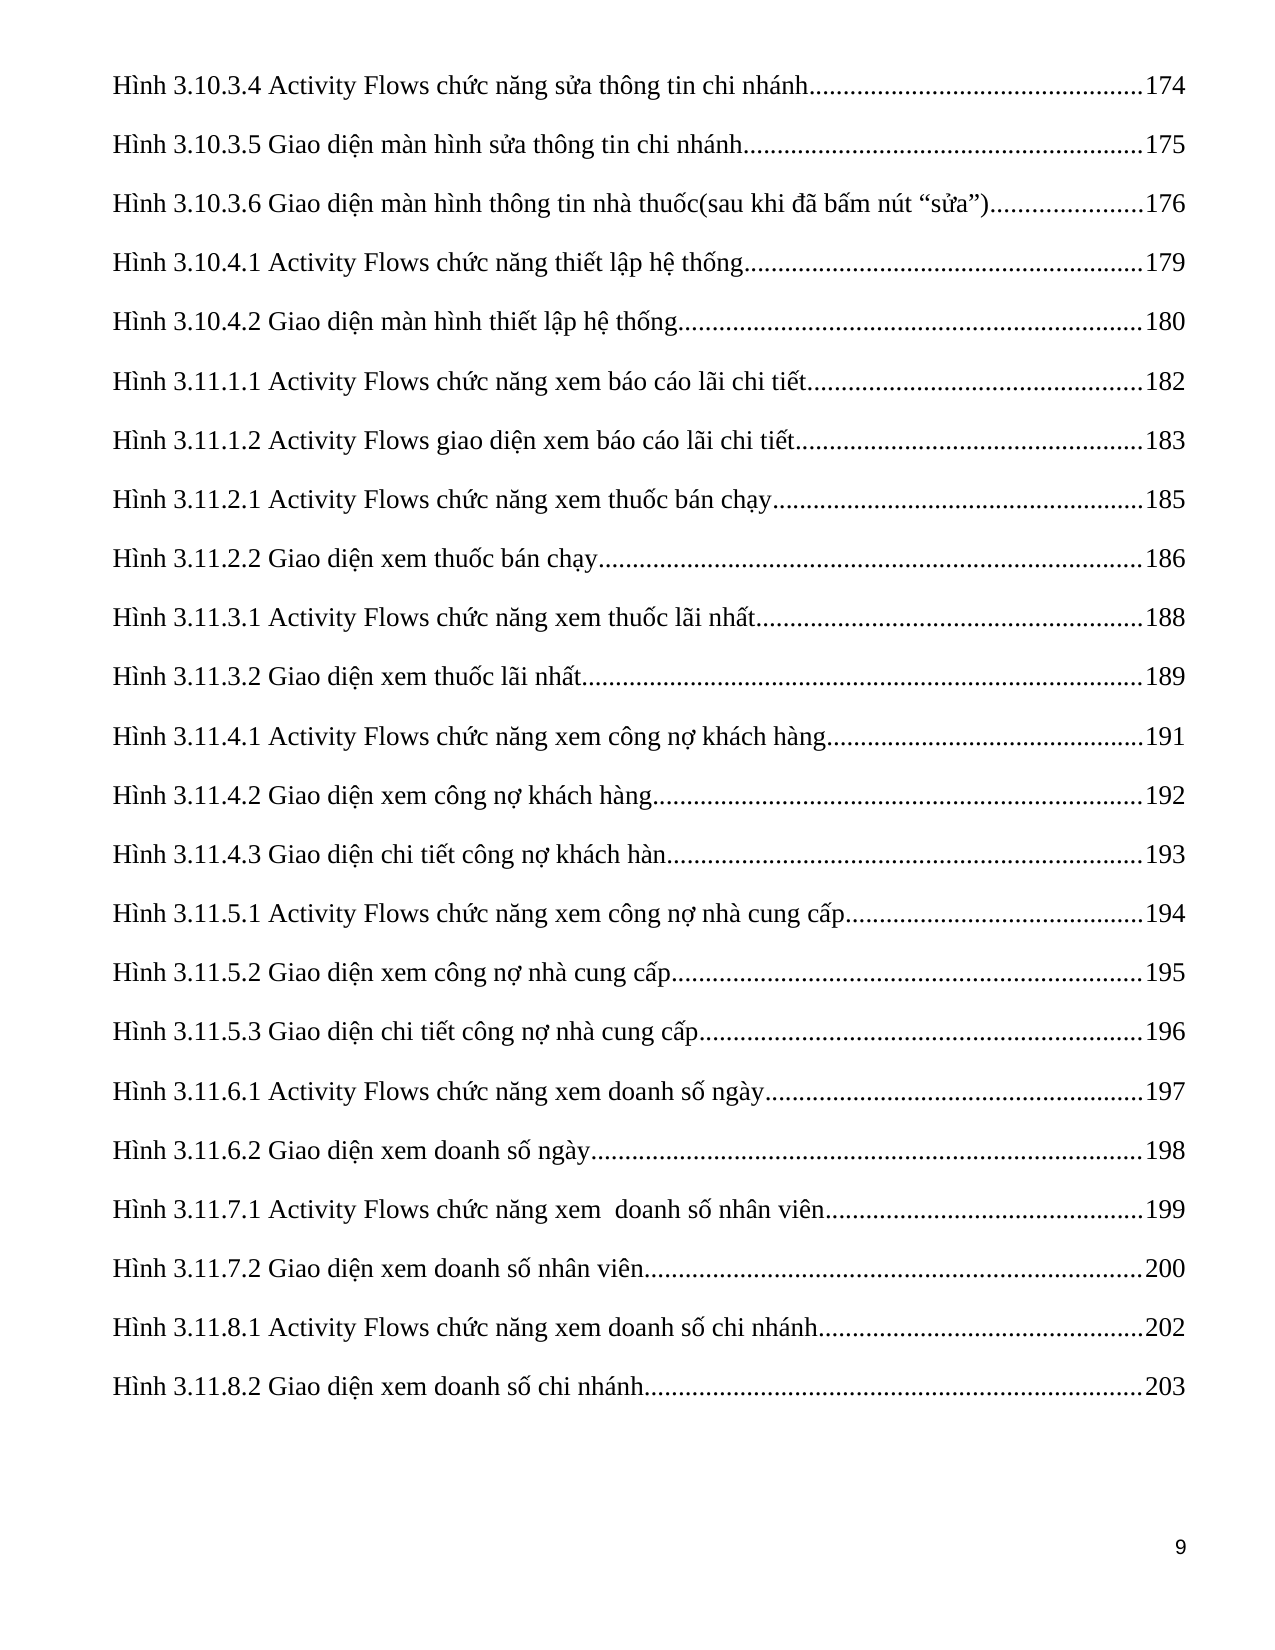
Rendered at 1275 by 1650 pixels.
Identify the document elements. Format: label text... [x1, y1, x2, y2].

text Hình 3.11.2.1 Activity Flows chức năng xem thuốc bán chạy 185 [112, 483, 1186, 514]
text Hình 3.10.4.2 Giao diện màn hình thiết lập hệ thống 180 [112, 306, 1186, 337]
text Hình 3.11.8.1 Activity Flows chức năng xem doanh số chi nhánh 202 [112, 1311, 1186, 1342]
text Hình 3.11.3.2 Giao diện xem thuốc lãi nhất 189 [112, 661, 1186, 692]
text Hình 3.10.3.5 Giao diện màn hình sửa thông tin chi nhánh 175 [112, 128, 1186, 159]
text Hình 3.11.6.2 Giao diện xem doanh số ngày 198 [112, 1134, 1186, 1165]
text Hình 3.11.3.1 Activity Flows chức năng xem thuốc lãi nhất 188 [112, 601, 1186, 632]
text Hình 3.11.5.2 Giao diện xem công nợ nhà cung cấp 195 [112, 956, 1186, 987]
text Hình 3.11.7.2 Giao diện xem doanh số nhân viên 200 [112, 1252, 1186, 1283]
text Hình 3.11.4.2 Giao diện xem công nợ khách hàng 192 [112, 779, 1186, 810]
text Hình 3.11.7.1 Activity Flows chức năng xem doanh số nhân viên 199 [112, 1193, 1186, 1224]
text Hình 3.11.4.3 Giao diện chi tiết công nợ khách hàn 193 [112, 838, 1186, 869]
text Hình 3.11.6.1 Activity Flows chức năng xem doanh số ngày 197 [112, 1075, 1186, 1106]
text Hình 3.11.4.1 Activity Flows chức năng xem công nợ khách hàng 191 [112, 720, 1186, 751]
text Hình 3.10.4.1 Activity Flows chức năng thiết lập hệ thống 179 [112, 246, 1186, 277]
text Hình 3.10.3.6 Giao diện màn hình thông tin nhà thuốc(sau khi đã bấm nút “sửa”) 176 [112, 187, 1186, 218]
text Hình 3.10.3.4 Activity Flows chức năng sửa thông tin chi nhánh 174 [112, 69, 1186, 100]
text Hình 3.11.2.2 Giao diện xem thuốc bán chạy 186 [112, 542, 1186, 573]
text Hình 3.11.8.2 Giao diện xem doanh số chi nhánh 203 [112, 1371, 1186, 1402]
text Hình 3.11.5.1 Activity Flows chức năng xem công nợ nhà cung cấp 194 [112, 897, 1186, 928]
text Hình 3.11.5.3 Giao diện chi tiết công nợ nhà cung cấp 196 [112, 1016, 1186, 1047]
text Hình 3.11.1.1 Activity Flows chức năng xem báo cáo lãi chi tiết 182 [112, 365, 1186, 396]
text Hình 3.11.1.2 Activity Flows giao diện xem báo cáo lãi chi tiết 183 [112, 424, 1186, 455]
